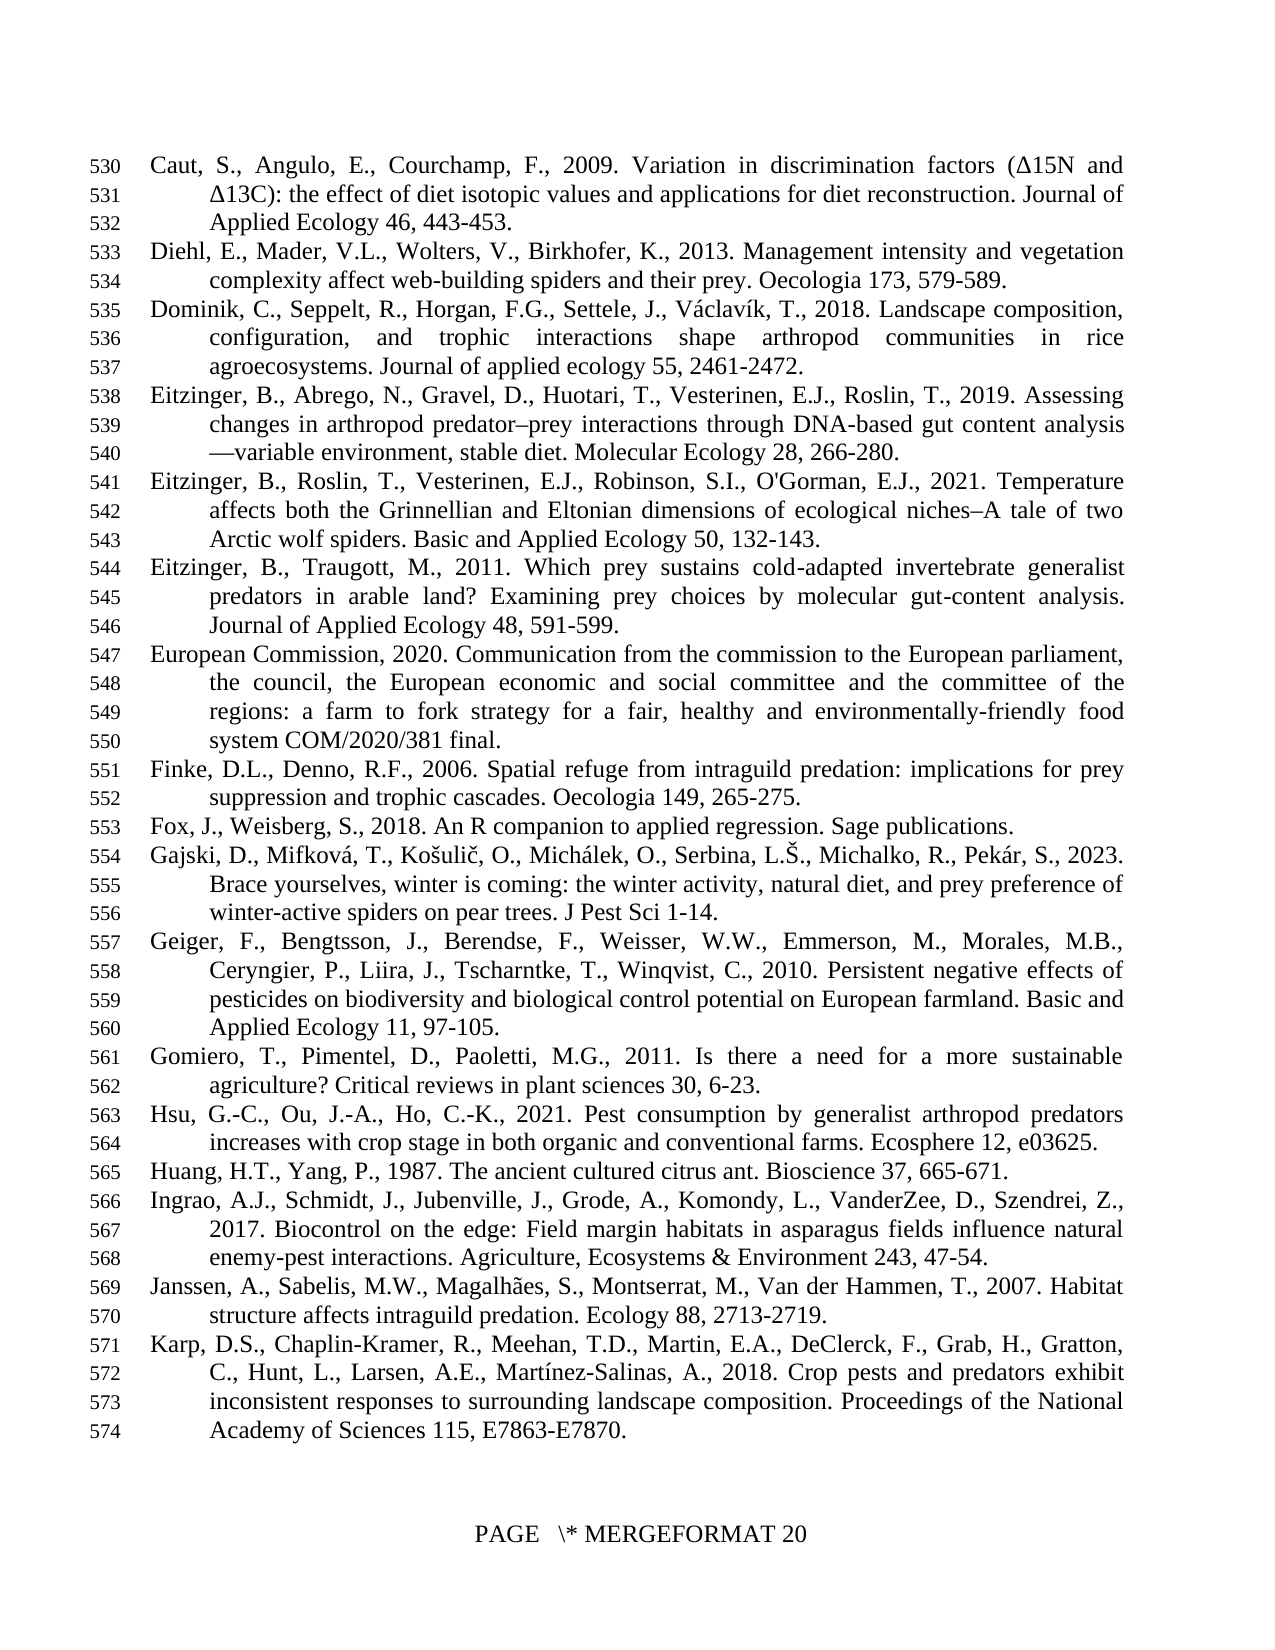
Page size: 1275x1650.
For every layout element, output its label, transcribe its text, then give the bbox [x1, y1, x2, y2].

text Janssen, A., Sabelis, M.W., Magalhães, S., Montserrat, M., Van der Hammen, T., 2007. Habitat structure affects intraguild predation. Ecology 88, 2713-2719. [150, 1271, 1125, 1329]
text Diehl, E., Mader, V.L., Wolters, V., Birkhofer, K., 2013. Management intensity and vegetation complexity affect web-building spiders and their prey. Oecologia 173, 579-589. [150, 236, 1125, 294]
text Finke, D.L., Denno, R.F., 2006. Spatial refuge from intraguild predation: implications for prey suppression and trophic cascades. Oecologia 149, 265-275. [150, 754, 1125, 811]
text Eitzinger, B., Abrego, N., Gravel, D., Huotari, T., Vesterinen, E.J., Roslin, T., 2019. Assessing changes in arthropod predator–prey interactions through DNA‐based gut content analysis—variable environment, stable diet. Molecular Ecology 28, 266-280. [150, 380, 1125, 466]
text Eitzinger, B., Traugott, M., 2011. Which prey sustains cold‐adapted invertebrate generalist predators in arable land? Examining prey choices by molecular gut‐content analysis. Journal of Applied Ecology 48, 591-599. [150, 552, 1125, 639]
text Gajski, D., Mifková, T., Košulič, O., Michálek, O., Serbina, L.Š., Michalko, R., Pekár, S., 2023. Brace yourselves, winter is coming: the winter activity, natural diet, and prey preference of winter-active spiders on pear trees. J Pest Sci 1-14. [150, 840, 1125, 926]
text Karp, D.S., Chaplin-Kramer, R., Meehan, T.D., Martin, E.A., DeClerck, F., Grab, H., Gratton, C., Hunt, L., Larsen, A.E., Martínez-Salinas, A., 2018. Crop pests and predators exhibit inconsistent responses to surrounding landscape composition. Proceedings of the National Academy of Sciences 115, E7863-E7870. [150, 1329, 1125, 1444]
text Fox, J., Weisberg, S., 2018. An R companion to applied regression. Sage publications. [150, 811, 1125, 840]
text Huang, H.T., Yang, P., 1987. The ancient cultured citrus ant. Bioscience 37, 665-671. [150, 1156, 1125, 1185]
text Dominik, C., Seppelt, R., Horgan, F.G., Settele, J., Václavík, T., 2018. Landscape composition, configuration, and trophic interactions shape arthropod communities in rice agroecosystems. Journal of applied ecology 55, 2461-2472. [150, 294, 1125, 380]
text Gomiero, T., Pimentel, D., Paoletti, M.G., 2011. Is there a need for a more sustainable agriculture? Critical reviews in plant sciences 30, 6-23. [150, 1041, 1125, 1099]
text Hsu, G.-C., Ou, J.-A., Ho, C.-K., 2021. Pest consumption by generalist arthropod predators increases with crop stage in both organic and conventional farms. Ecosphere 12, e03625. [150, 1099, 1125, 1156]
text European Commission, 2020. Communication from the commission to the European parliament, the council, the European economic and social committee and the committee of the regions: a farm to fork strategy for a fair, healthy and environmentally-friendly food system COM/2020/381 final. [150, 639, 1125, 754]
text Geiger, F., Bengtsson, J., Berendse, F., Weisser, W.W., Emmerson, M., Morales, M.B., Ceryngier, P., Liira, J., Tscharntke, T., Winqvist, C., 2010. Persistent negative effects of pesticides on biodiversity and biological control potential on European farmland. Basic and Applied Ecology 11, 97-105. [150, 926, 1125, 1041]
text Ingrao, A.J., Schmidt, J., Jubenville, J., Grode, A., Komondy, L., VanderZee, D., Szendrei, Z., 2017. Biocontrol on the edge: Field margin habitats in asparagus fields influence natural enemy-pest interactions. Agriculture, Ecosystems & Environment 243, 47-54. [150, 1185, 1125, 1271]
text Eitzinger, B., Roslin, T., Vesterinen, E.J., Robinson, S.I., O'Gorman, E.J., 2021. Temperature affects both the Grinnellian and Eltonian dimensions of ecological niches–A tale of two Arctic wolf spiders. Basic and Applied Ecology 50, 132-143. [150, 466, 1125, 552]
text Caut, S., Angulo, E., Courchamp, F., 2009. Variation in discrimination factors (Δ15N and Δ13C): the effect of diet isotopic values and applications for diet reconstruction. Journal of Applied Ecology 46, 443-453. [150, 150, 1125, 236]
